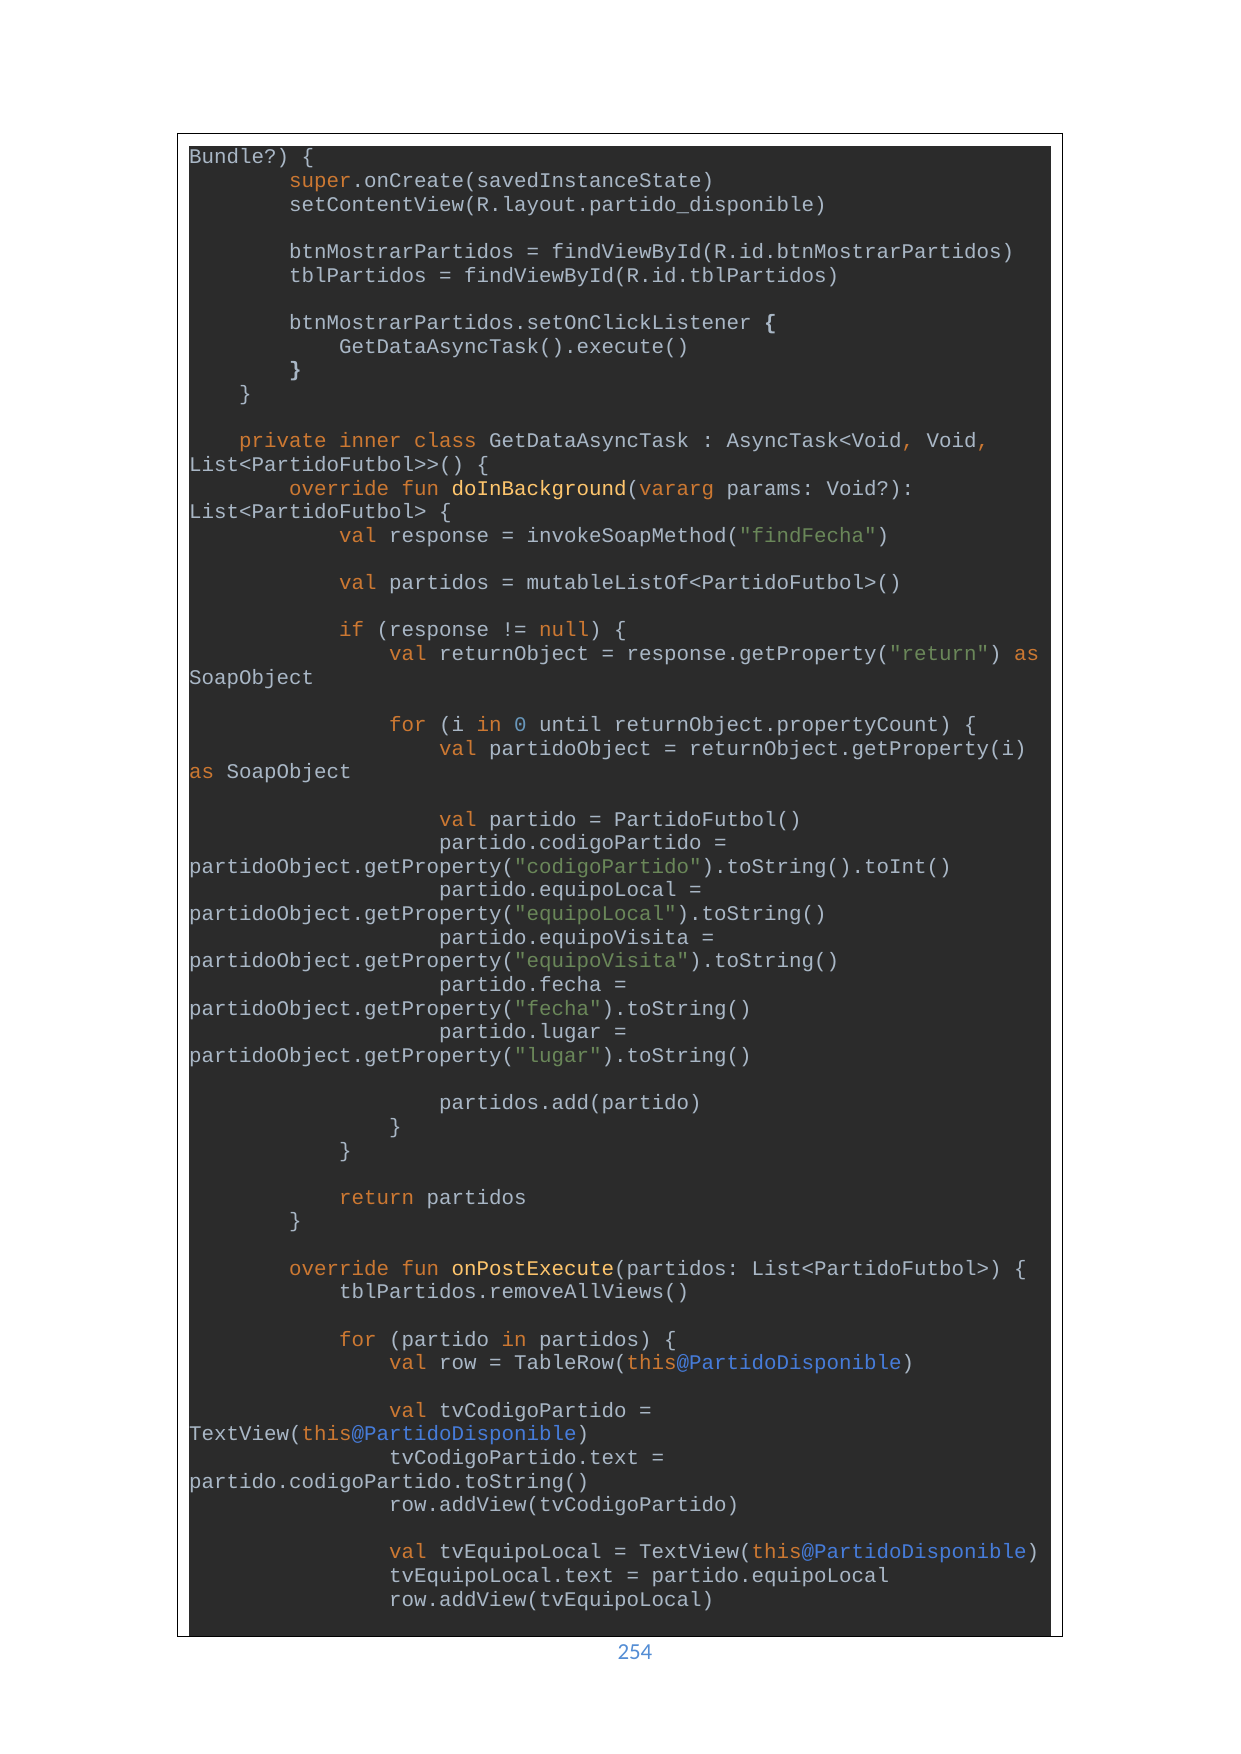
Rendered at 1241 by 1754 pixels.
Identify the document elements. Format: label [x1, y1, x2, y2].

table_header [178, 134, 1062, 1636]
